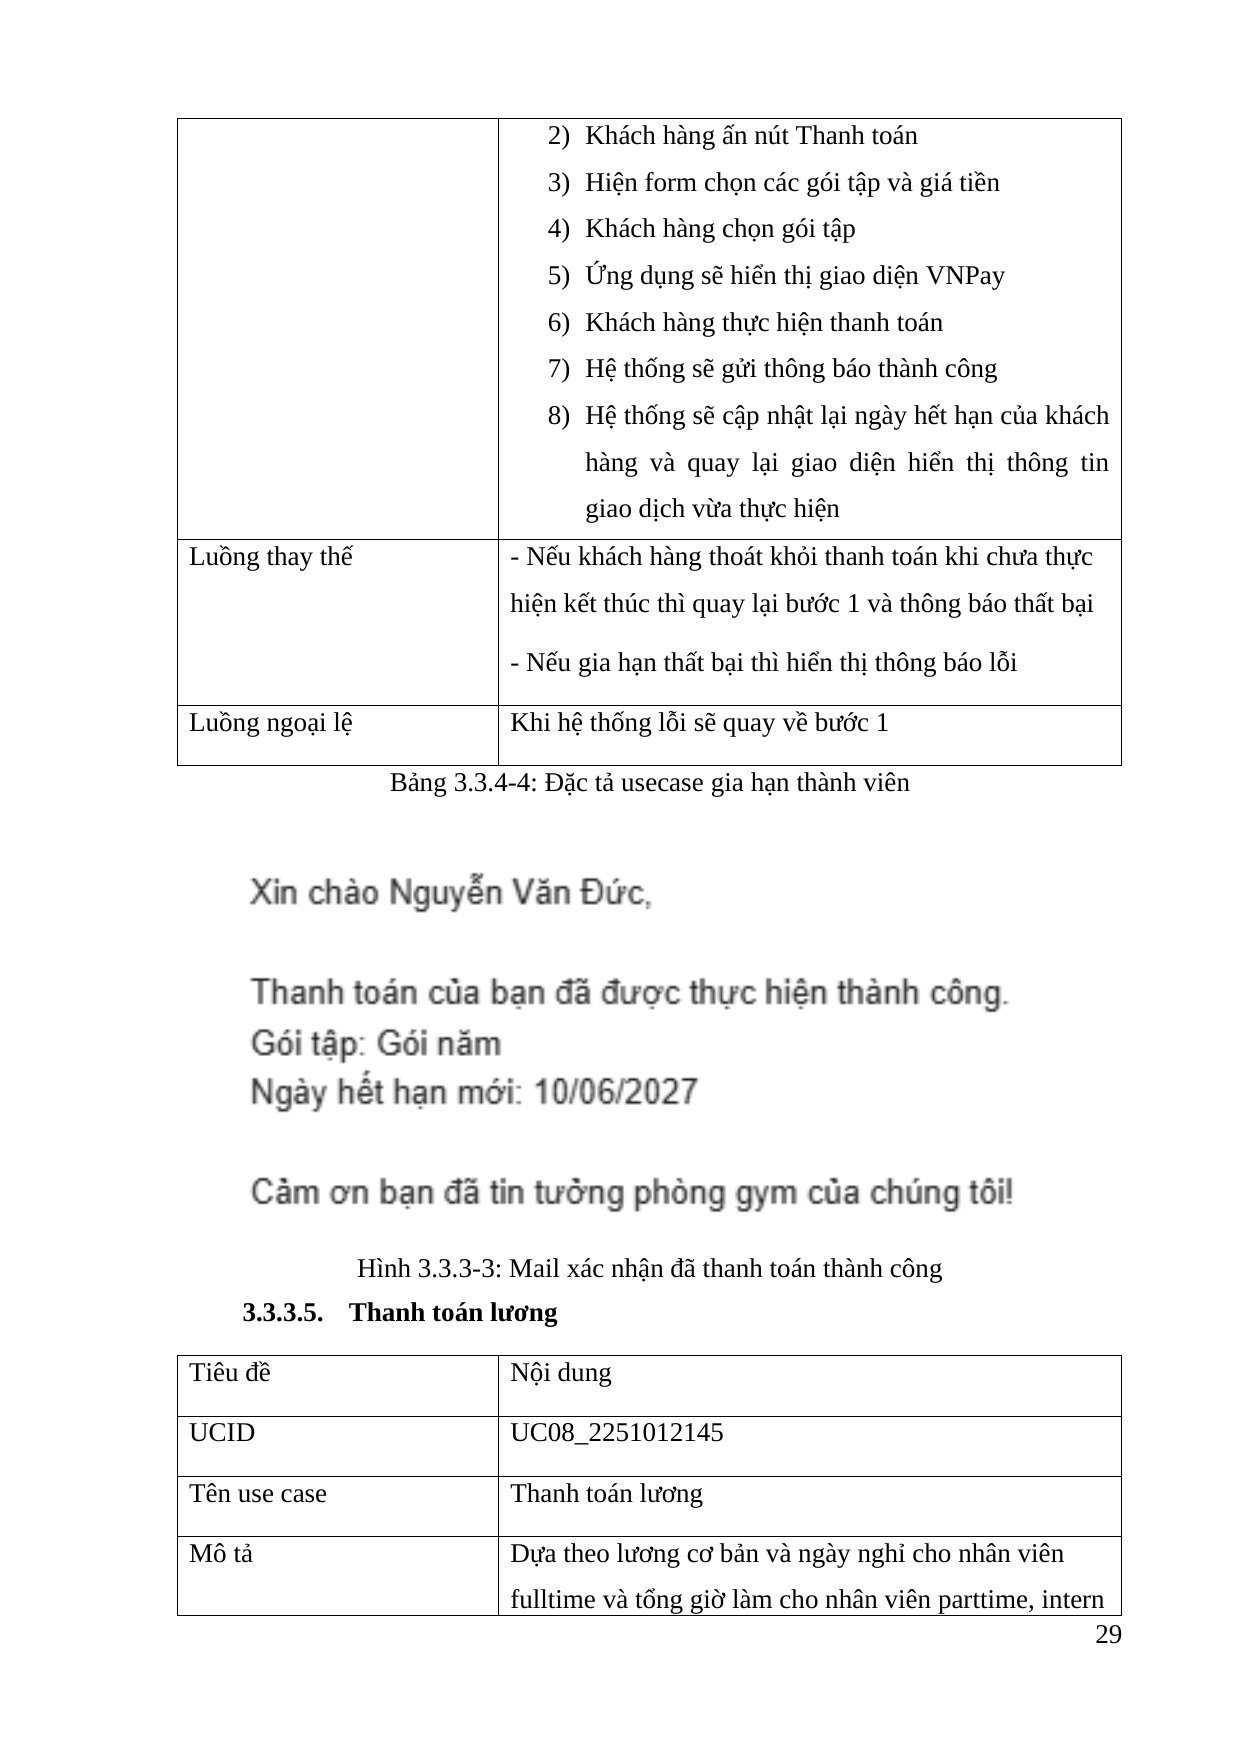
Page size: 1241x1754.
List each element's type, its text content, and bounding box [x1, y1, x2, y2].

table_cell Thanh toán lương [499, 1477, 1121, 1536]
table_cell Mô tả [178, 1537, 498, 1615]
table_cell Luồng ngoại lệ [178, 706, 498, 765]
picture [246, 869, 1053, 1225]
table_cell Khi hệ thống lỗi sẽ quay về bước 1 [499, 706, 1121, 765]
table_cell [499, 1537, 1121, 1615]
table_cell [499, 119, 1121, 539]
table_header Nội dung [499, 1356, 1121, 1416]
subtitle Thanh toán lương [242, 1296, 1122, 1327]
table_cell UCID [178, 1417, 498, 1476]
table_cell UC08_2251012145 [499, 1417, 1121, 1476]
table_cell Tên use case [178, 1477, 498, 1536]
table_cell Luồng thay thế [178, 540, 498, 705]
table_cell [178, 119, 498, 539]
table_header Tiêu đề [178, 1356, 498, 1416]
table_cell - Nếu khách hàng thoát khỏi thanh toán khi chưa thực hiện kết thúc thì quay lại bước 1 và thông báo thất bại - Nếu gia hạn thất bại thì hiển thị thông báo lỗi [499, 540, 1121, 705]
